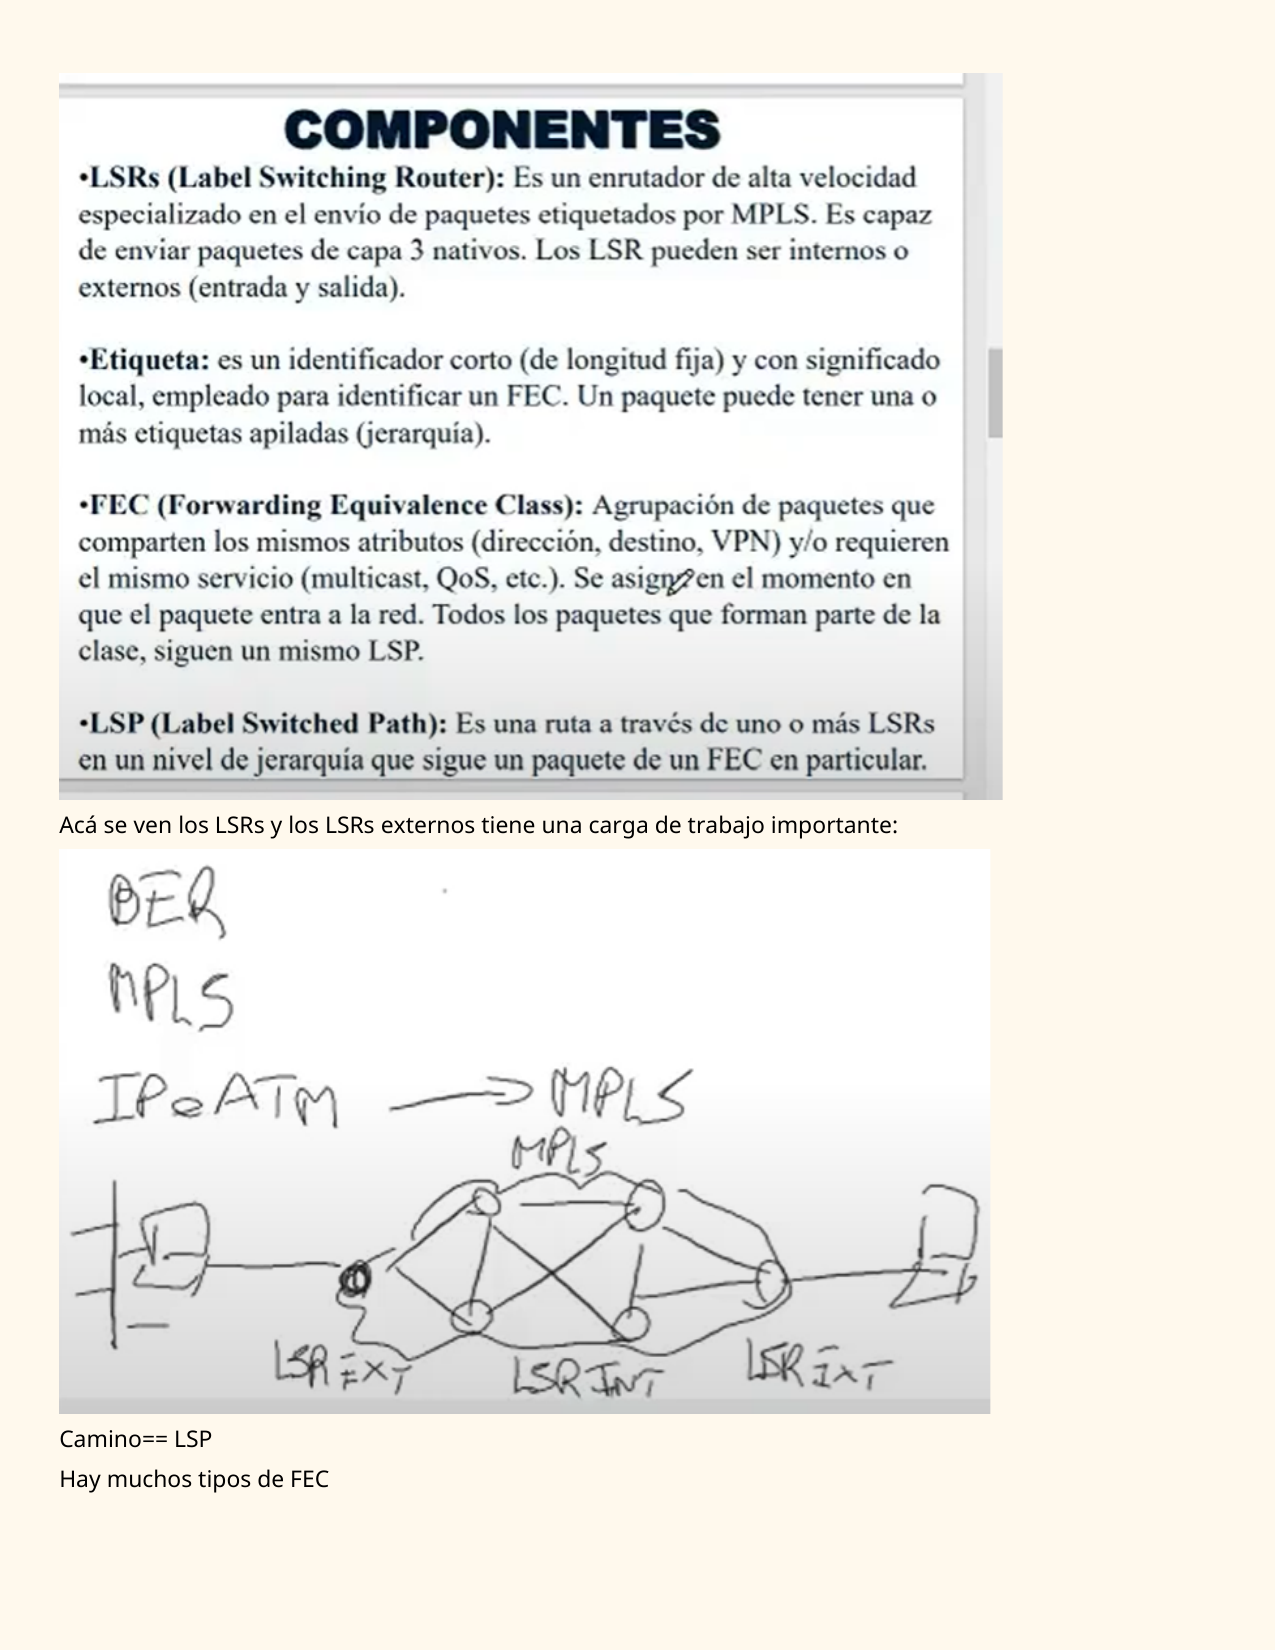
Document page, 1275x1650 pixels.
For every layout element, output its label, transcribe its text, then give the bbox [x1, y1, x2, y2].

text Hay muchos tipos de FEC [59, 1463, 1212, 1494]
picture [59, 73, 1003, 800]
text Camino== LSP [59, 1423, 1212, 1454]
picture [59, 849, 991, 1414]
text Acá se ven los LSRs y los LSRs externos tiene una carga de trabajo importante: [59, 809, 1212, 840]
